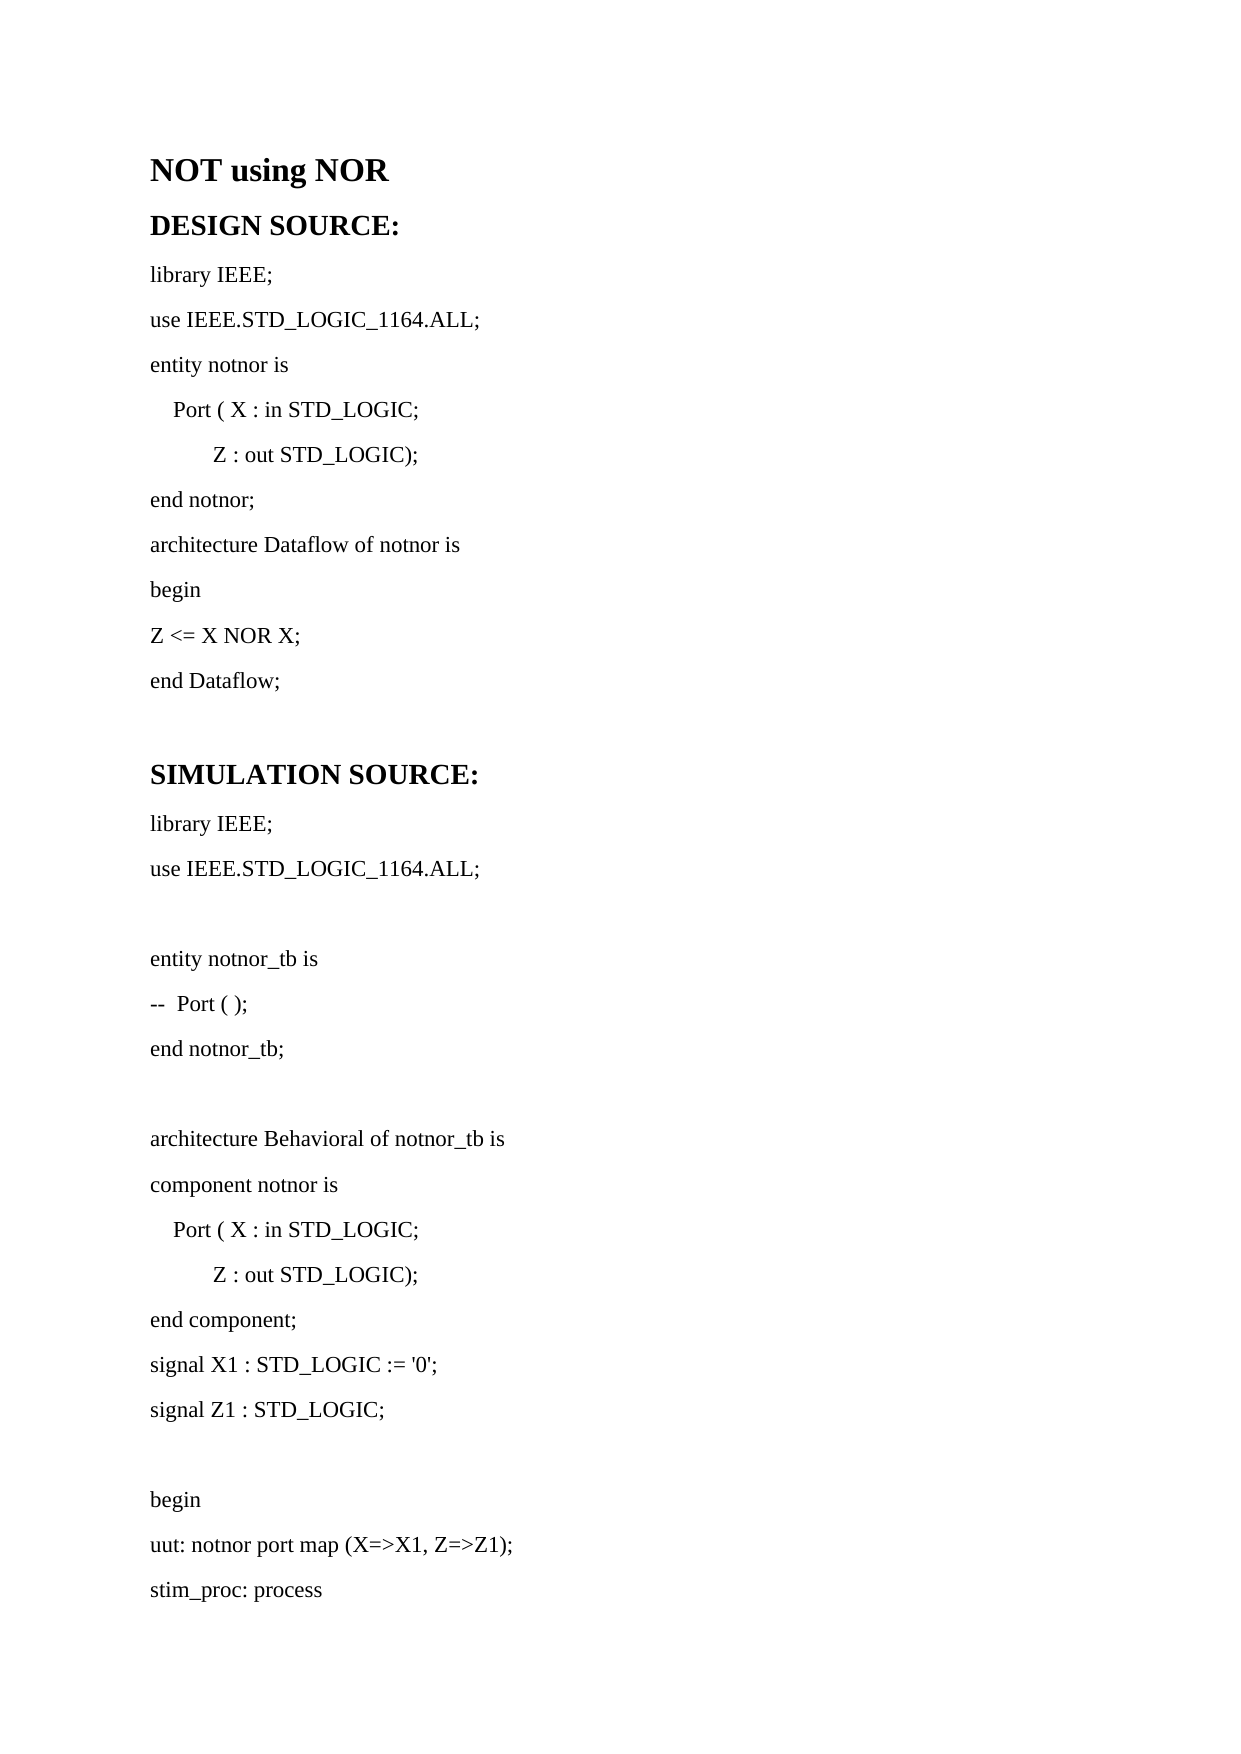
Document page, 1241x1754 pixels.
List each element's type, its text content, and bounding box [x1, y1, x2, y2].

text uut: notnor port map (X=>X1, Z=>Z1); [150, 1531, 1090, 1558]
text end component; [150, 1306, 1090, 1332]
text begin [150, 577, 1090, 603]
text entity notnor is [150, 351, 1090, 377]
text Port ( X : in STD_LOGIC; [150, 396, 1090, 422]
text Port ( X : in STD_LOGIC; [150, 1216, 1090, 1242]
text entity notnor_tb is [150, 945, 1090, 971]
text use IEEE.STD_LOGIC_1164.ALL; [150, 855, 1090, 881]
text architecture Dataflow of notnor is [150, 531, 1090, 558]
text stim_proc: process [150, 1577, 1090, 1603]
text use IEEE.STD_LOGIC_1164.ALL; [150, 306, 1090, 332]
text SIMULATION SOURCE: [150, 757, 1090, 791]
text end Dataflow; [150, 667, 1090, 693]
text signal X1 : STD_LOGIC := '0'; [150, 1351, 1090, 1377]
text Z : out STD_LOGIC); [150, 441, 1090, 468]
text Z : out STD_LOGIC); [150, 1261, 1090, 1287]
text library IEEE; [150, 810, 1090, 836]
text library IEEE; [150, 261, 1090, 287]
text end notnor_tb; [150, 1035, 1090, 1062]
text signal Z1 : STD_LOGIC; [150, 1396, 1090, 1422]
text end notnor; [150, 486, 1090, 513]
text begin [150, 1486, 1090, 1513]
text NOT using NOR [150, 150, 1090, 188]
text component notnor is [150, 1171, 1090, 1197]
text Z <= X NOR X; [150, 622, 1090, 648]
text -- Port ( ); [150, 990, 1090, 1017]
text architecture Behavioral of notnor_tb is [150, 1126, 1090, 1152]
text DESIGN SOURCE: [150, 208, 1090, 242]
